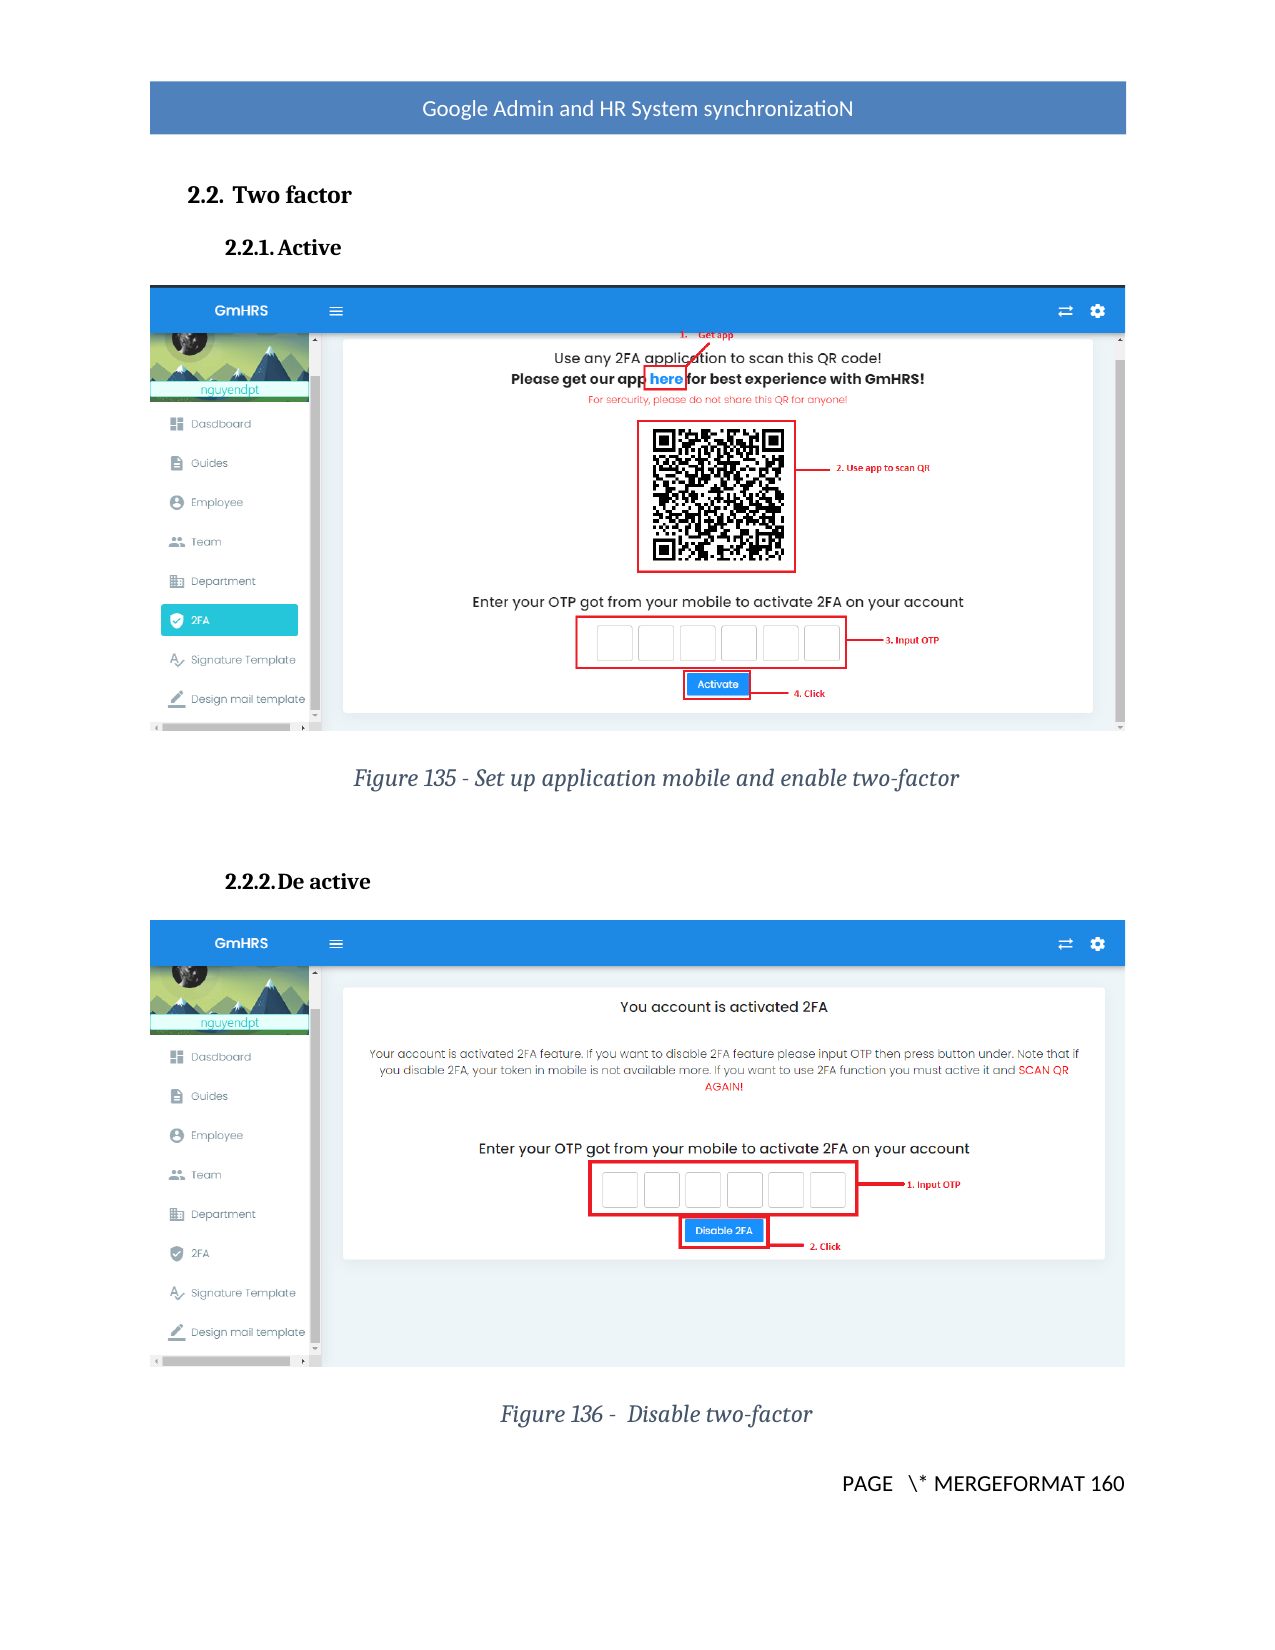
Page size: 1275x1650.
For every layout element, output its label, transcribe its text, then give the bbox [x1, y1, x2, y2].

subtitle Two factor [187, 181, 1125, 209]
subtitle De active [225, 869, 1125, 896]
picture [150, 920, 1125, 1367]
subtitle Active [225, 234, 1125, 261]
text Figure 135 - Set up application mobile and enable two-factor [187, 764, 1125, 793]
text Figure 136 - Disable two-factor [187, 1400, 1125, 1428]
picture [150, 285, 1125, 731]
